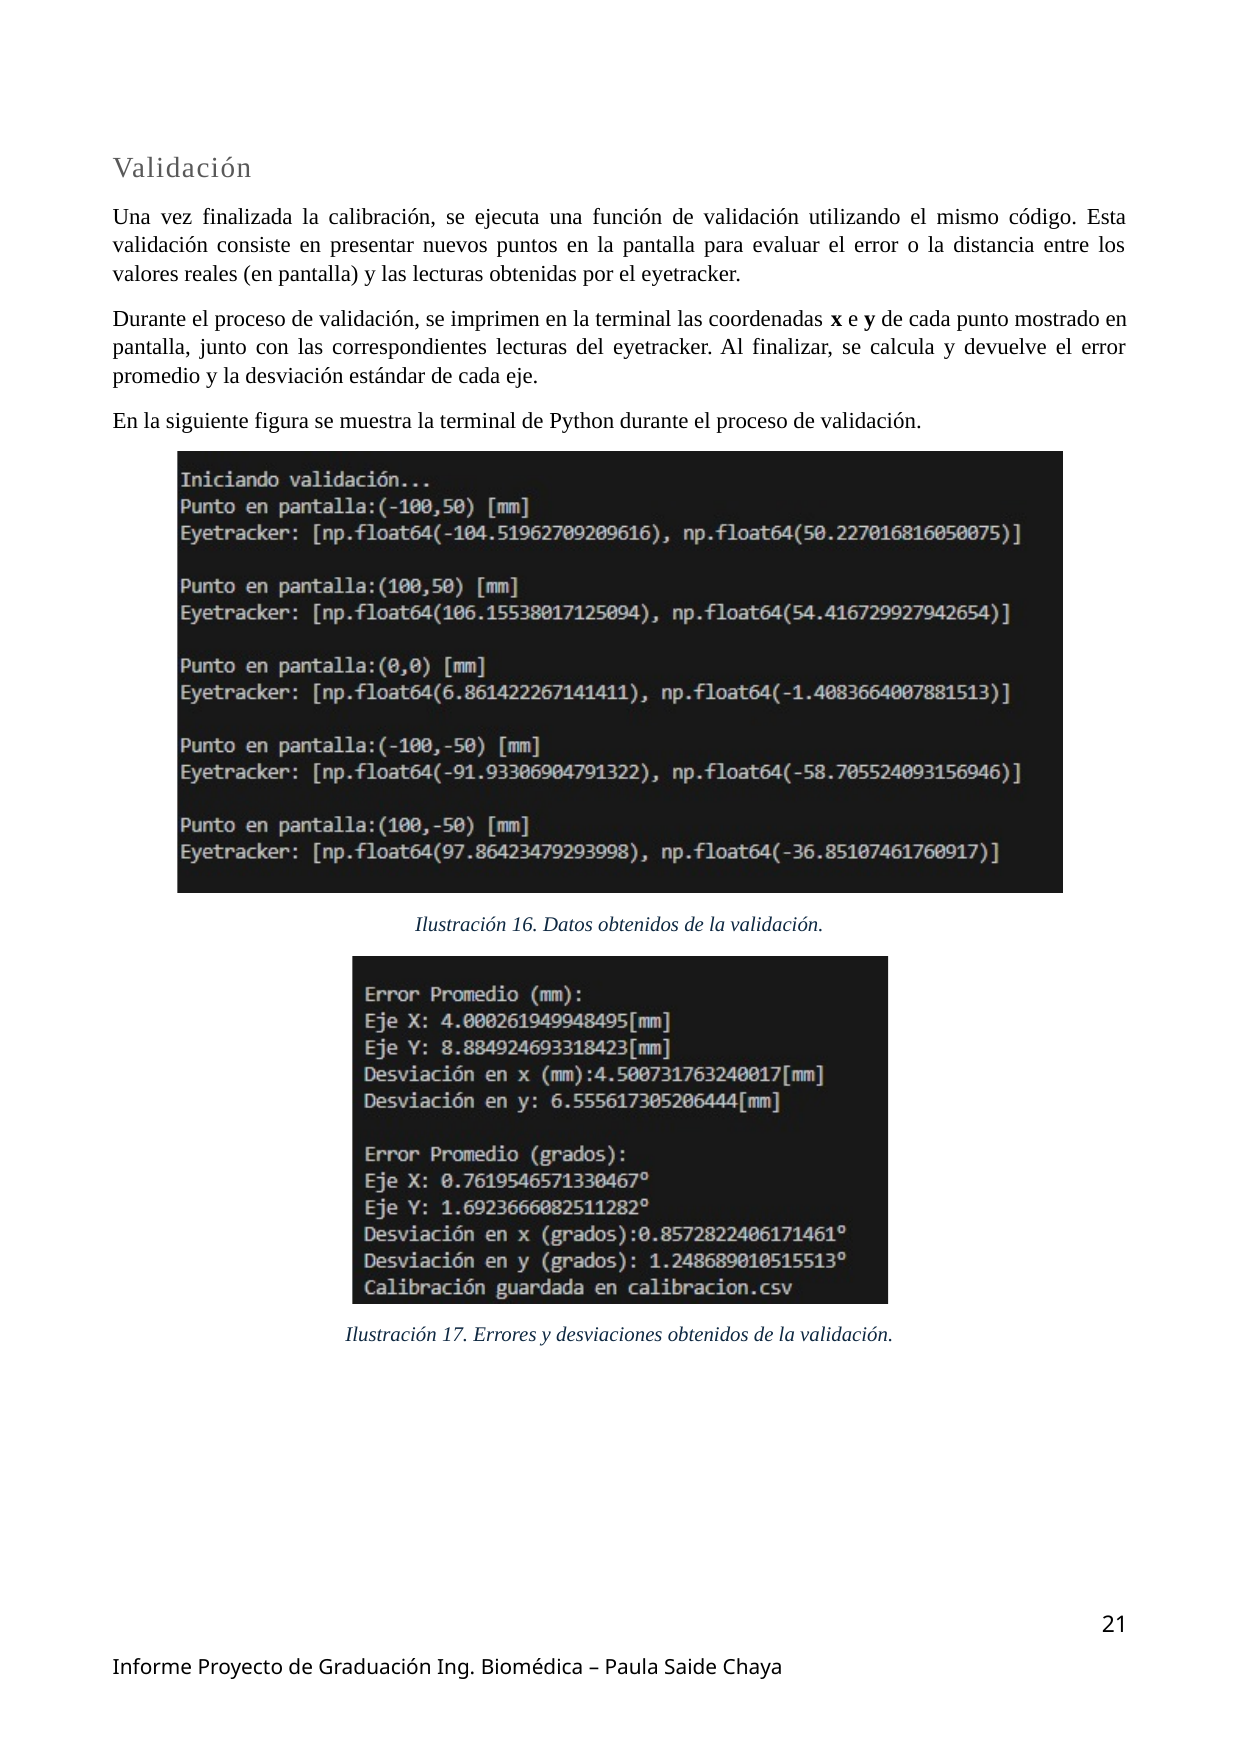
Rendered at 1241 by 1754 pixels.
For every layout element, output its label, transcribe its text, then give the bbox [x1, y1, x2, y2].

picture [352, 956, 889, 1304]
text Ilustración 16. Datos obtenidos de la validación. [112, 911, 1128, 936]
picture [177, 451, 1063, 893]
text En la siguiente figura se muestra la terminal de Python durante el proceso de validación. [112, 407, 1128, 433]
text Durante el proceso de validación, se imprimen en la terminal las coordenadas x e y de cada punto mostrado en pantalla, junto con las correspondientes lecturas del eyetracker. Al finalizar, se calcula y devuelve el error promedio y la desviación estándar de cada eje. [112, 305, 1128, 388]
text Ilustración 17. Errores y desviaciones obtenidos de la validación. [112, 1322, 1128, 1346]
text Una vez finalizada la calibración, se ejecuta una función de validación utilizando el mismo código. Esta validación consiste en presentar nuevos puntos en la pantalla para evaluar el error o la distancia entre los valores reales (en pantalla) y las lecturas obtenidas por el eyetracker. [112, 203, 1128, 286]
subtitle Validación [112, 150, 1128, 183]
